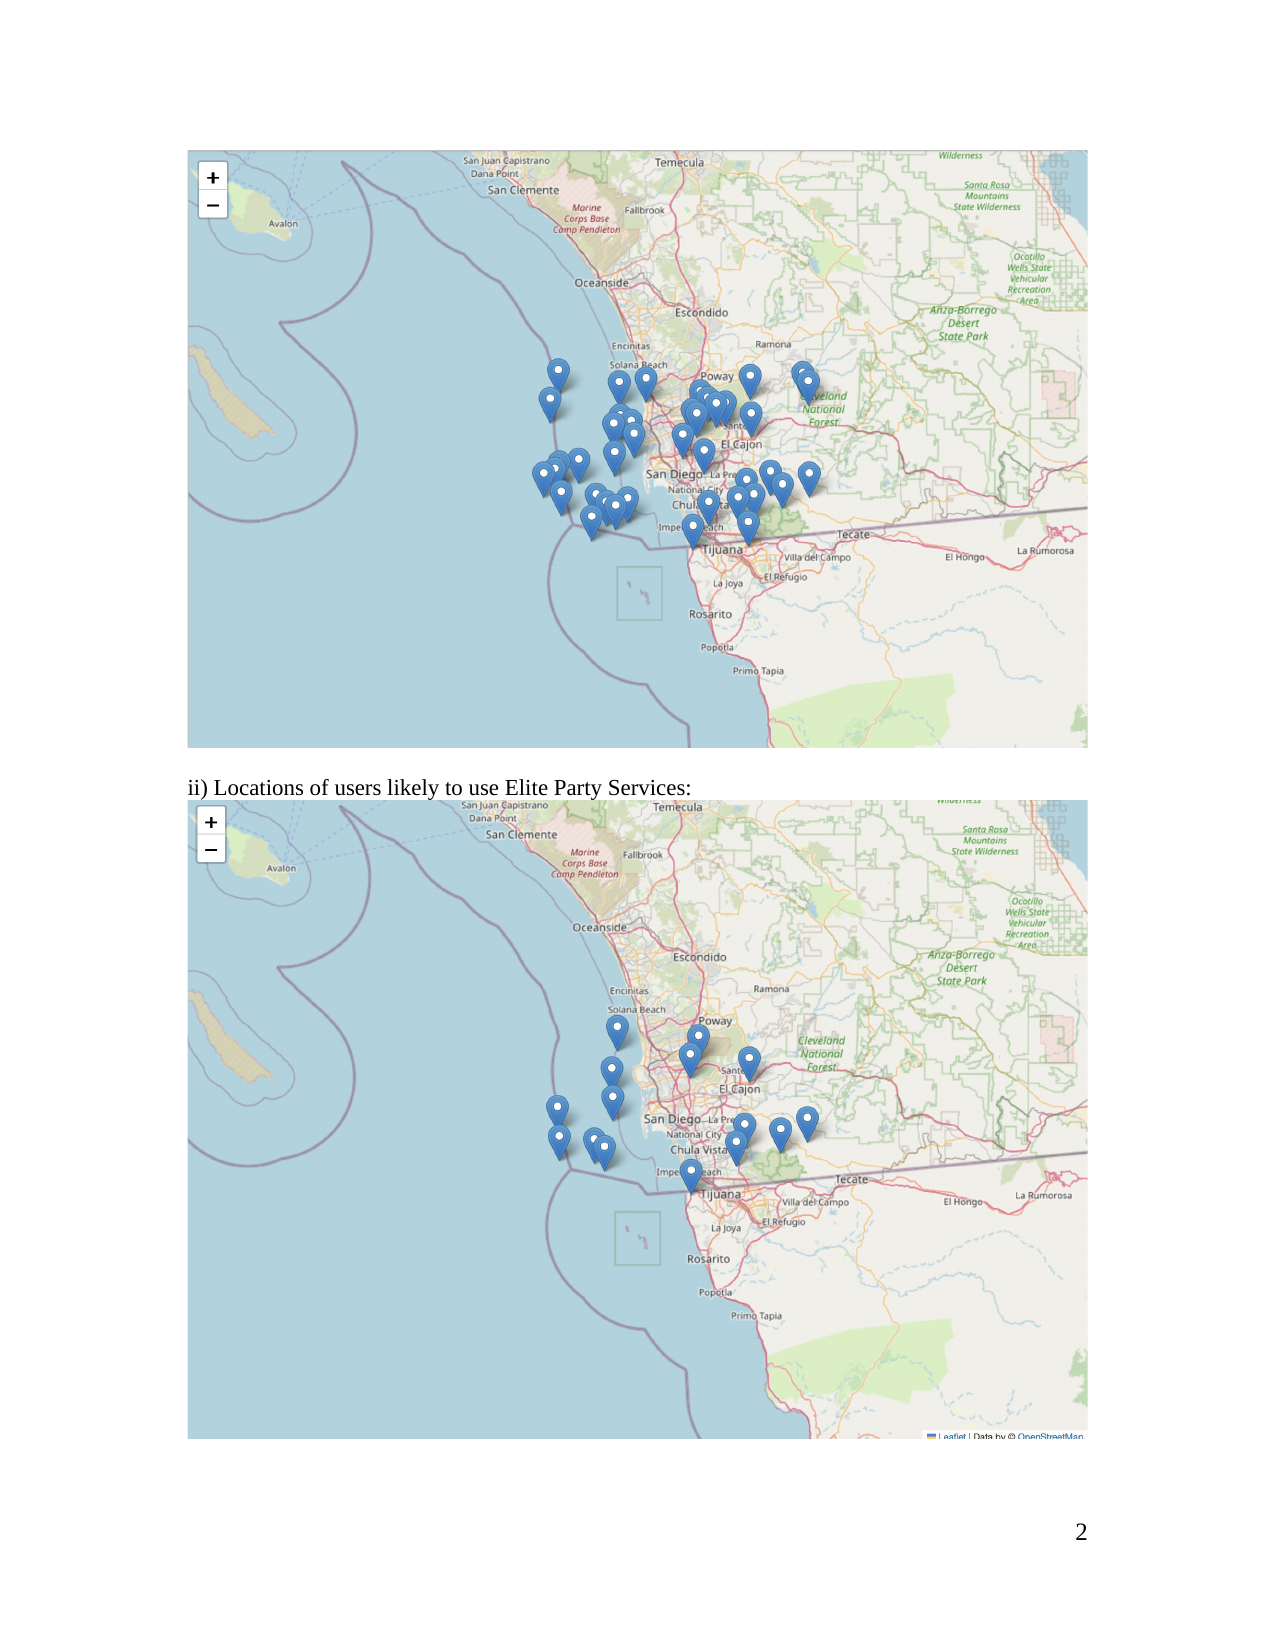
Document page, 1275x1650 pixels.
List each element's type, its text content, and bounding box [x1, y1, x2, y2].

picture [187, 800, 1088, 1439]
text ii) Locations of users likely to use Elite Party Services: [187, 774, 1087, 800]
picture [187, 150, 1088, 748]
